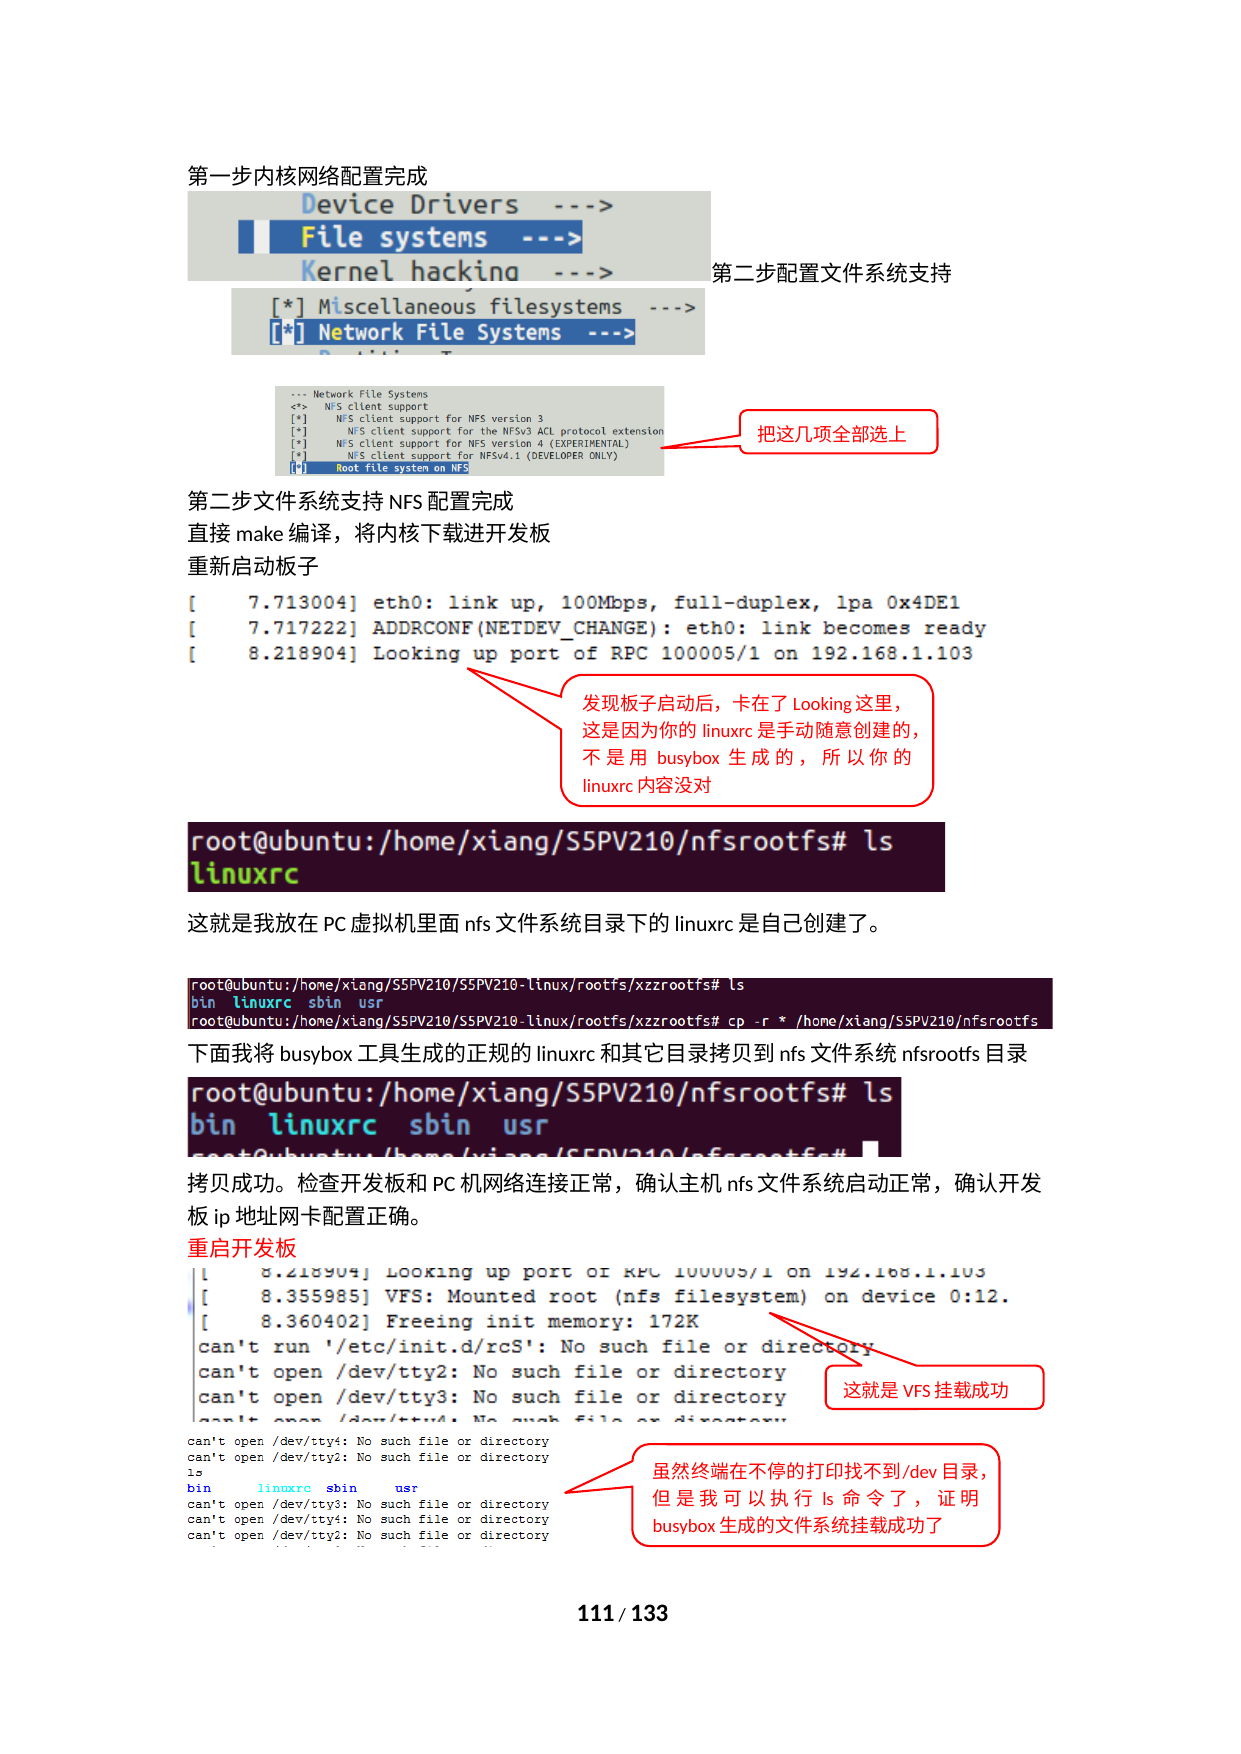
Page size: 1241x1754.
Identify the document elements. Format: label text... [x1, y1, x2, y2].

text 下面我将busybox工具生成的正规的linuxrc和其它目录拷贝到nfs文件系统nfsrootfs目录 [187, 1036, 1053, 1068]
text 重新启动板子 [187, 548, 1053, 581]
picture [187, 593, 1024, 666]
picture [790, 1322, 1039, 1407]
text 这就是我放在PC虚拟机里面nfs文件系统目录下的linuxrc是自己创建了。 [187, 906, 1053, 938]
picture [576, 1483, 591, 1490]
text 第一步内核网络配置完成 [187, 158, 1053, 191]
picture [187, 1435, 591, 1547]
picture [187, 822, 946, 892]
text 拷贝成功。检查开发板和PC机网络连接正常，确认主机nfs文件系统启动正常，确认开发板ip地址网卡配置正确。 [187, 1166, 1053, 1231]
picture [275, 386, 665, 476]
picture [187, 978, 1053, 1029]
picture [187, 1077, 902, 1157]
picture [231, 288, 705, 355]
text 重启开发板 [187, 1231, 1053, 1263]
picture [187, 191, 711, 281]
text 直接make 编译，将内核下载进开发板 [187, 516, 1053, 548]
text 第二步文件系统支持NFS配置完成 [187, 483, 1053, 516]
picture [187, 1268, 1039, 1422]
